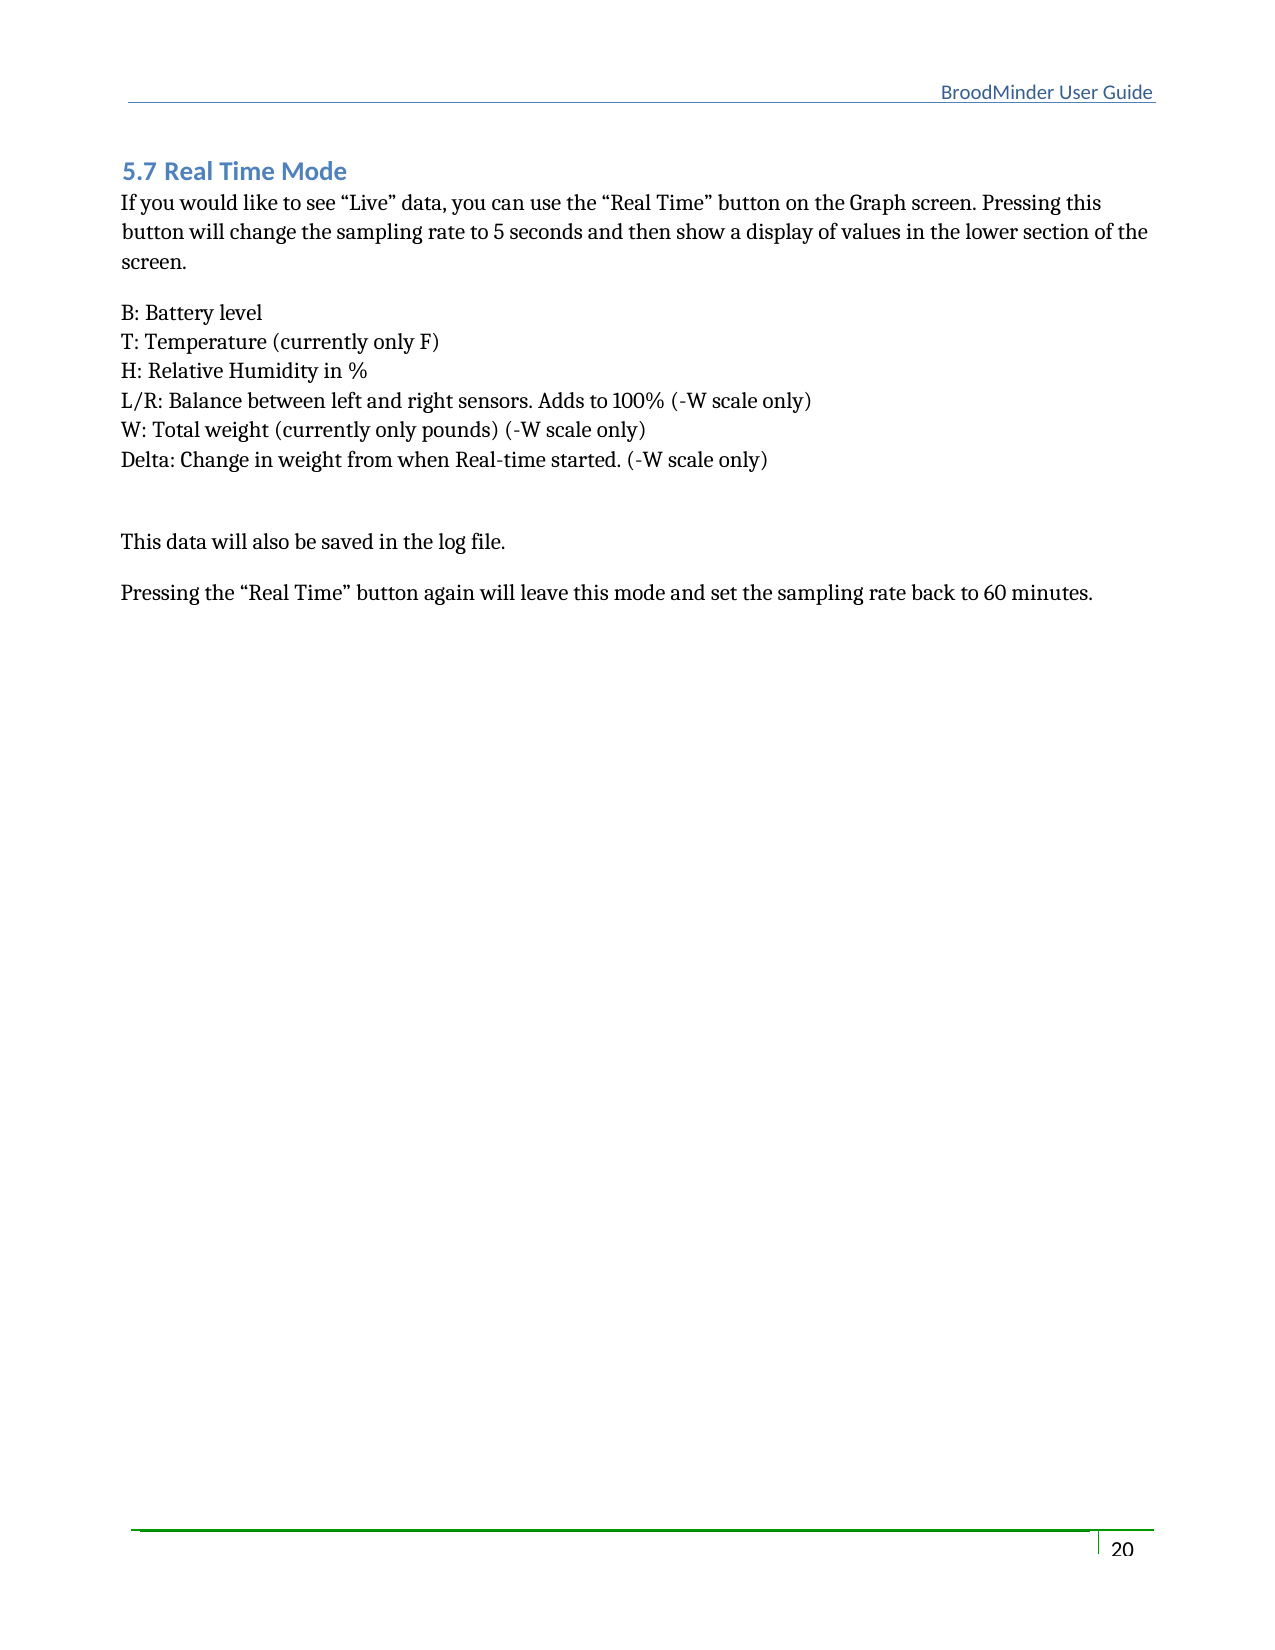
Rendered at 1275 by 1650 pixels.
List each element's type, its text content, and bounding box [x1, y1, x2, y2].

text L/R: Balance between left and right sensors. Adds to 100% (-W scale only) [121, 388, 1153, 414]
text Delta: Change in weight from when Real-time started. (-W scale only) [121, 447, 1153, 473]
text W: Total weight (currently only pounds) (-W scale only) [121, 417, 1153, 444]
subtitle 5.7 Real Time Mode [122, 154, 1153, 187]
text H: Relative Humidity in % [121, 358, 1153, 385]
text If you would like to see “Live” data, you can use the “Real Time” button on the Graph screen. Pressing this button will change the sampling rate to 5 seconds and then show a display of values in the lower section of the screen. [120, 190, 1153, 275]
text Pressing the “Real Time” button again will leave this mode and set the sampling rate back to 60 minutes. [120, 579, 1153, 606]
text T: Temperature (currently only F) [121, 329, 1153, 355]
text This data will also be saved in the log file. [120, 529, 1153, 555]
text B: Battery level [121, 299, 1153, 326]
